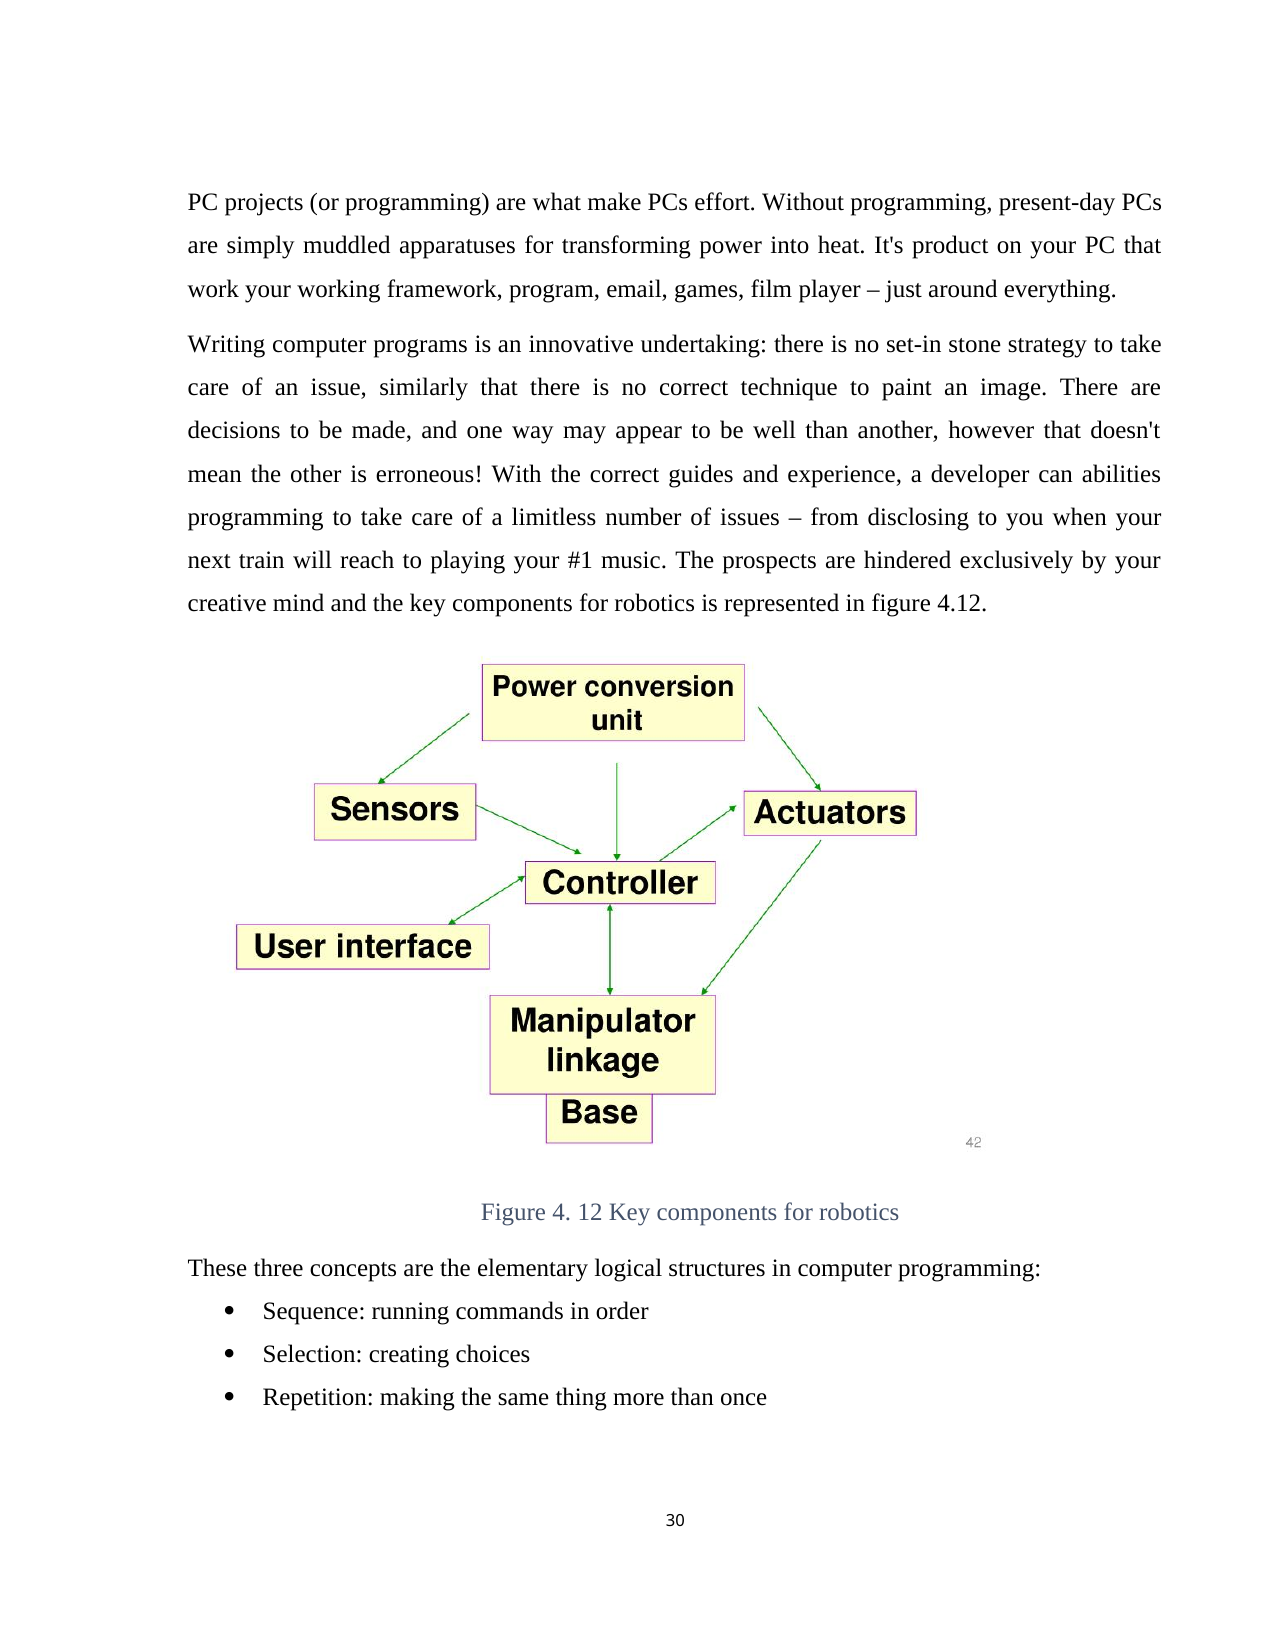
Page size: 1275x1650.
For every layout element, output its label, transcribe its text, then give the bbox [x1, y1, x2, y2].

text These three concepts are the elementary logical structures in computer programming: [187, 1253, 1162, 1282]
text Writing computer programs is an innovative undertaking: there is no set-in stone strategy to take care of an issue, similarly that there is no correct technique to paint an image. There are decisions to be made, and one way may appear to be well than another, however that doesn't mean the other is erroneous! With the correct guides and experience, a developer can abilities programming to take care of a limitless number of issues – from disclosing to you when your next train will reach to playing your #1 music. The prospects are hindered exclusively by your creative mind and the key components for robotics is represented in figure 4.12. [187, 329, 1162, 617]
picture [187, 643, 1032, 1171]
text Figure 4. 12 Key components for robotics [187, 1197, 1162, 1226]
list Repetition: making the same thing more than once [225, 1382, 1162, 1411]
text PC projects (or programming) are what make PCs effort. Without programming, present-day PCs are simply muddled apparatuses for transforming power into heat. It's product on your PC that work your working framework, program, email, games, film player – just around everything. [187, 187, 1162, 302]
list Sequence: running commands in order [225, 1296, 1162, 1325]
list Selection: creating choices [225, 1339, 1162, 1368]
